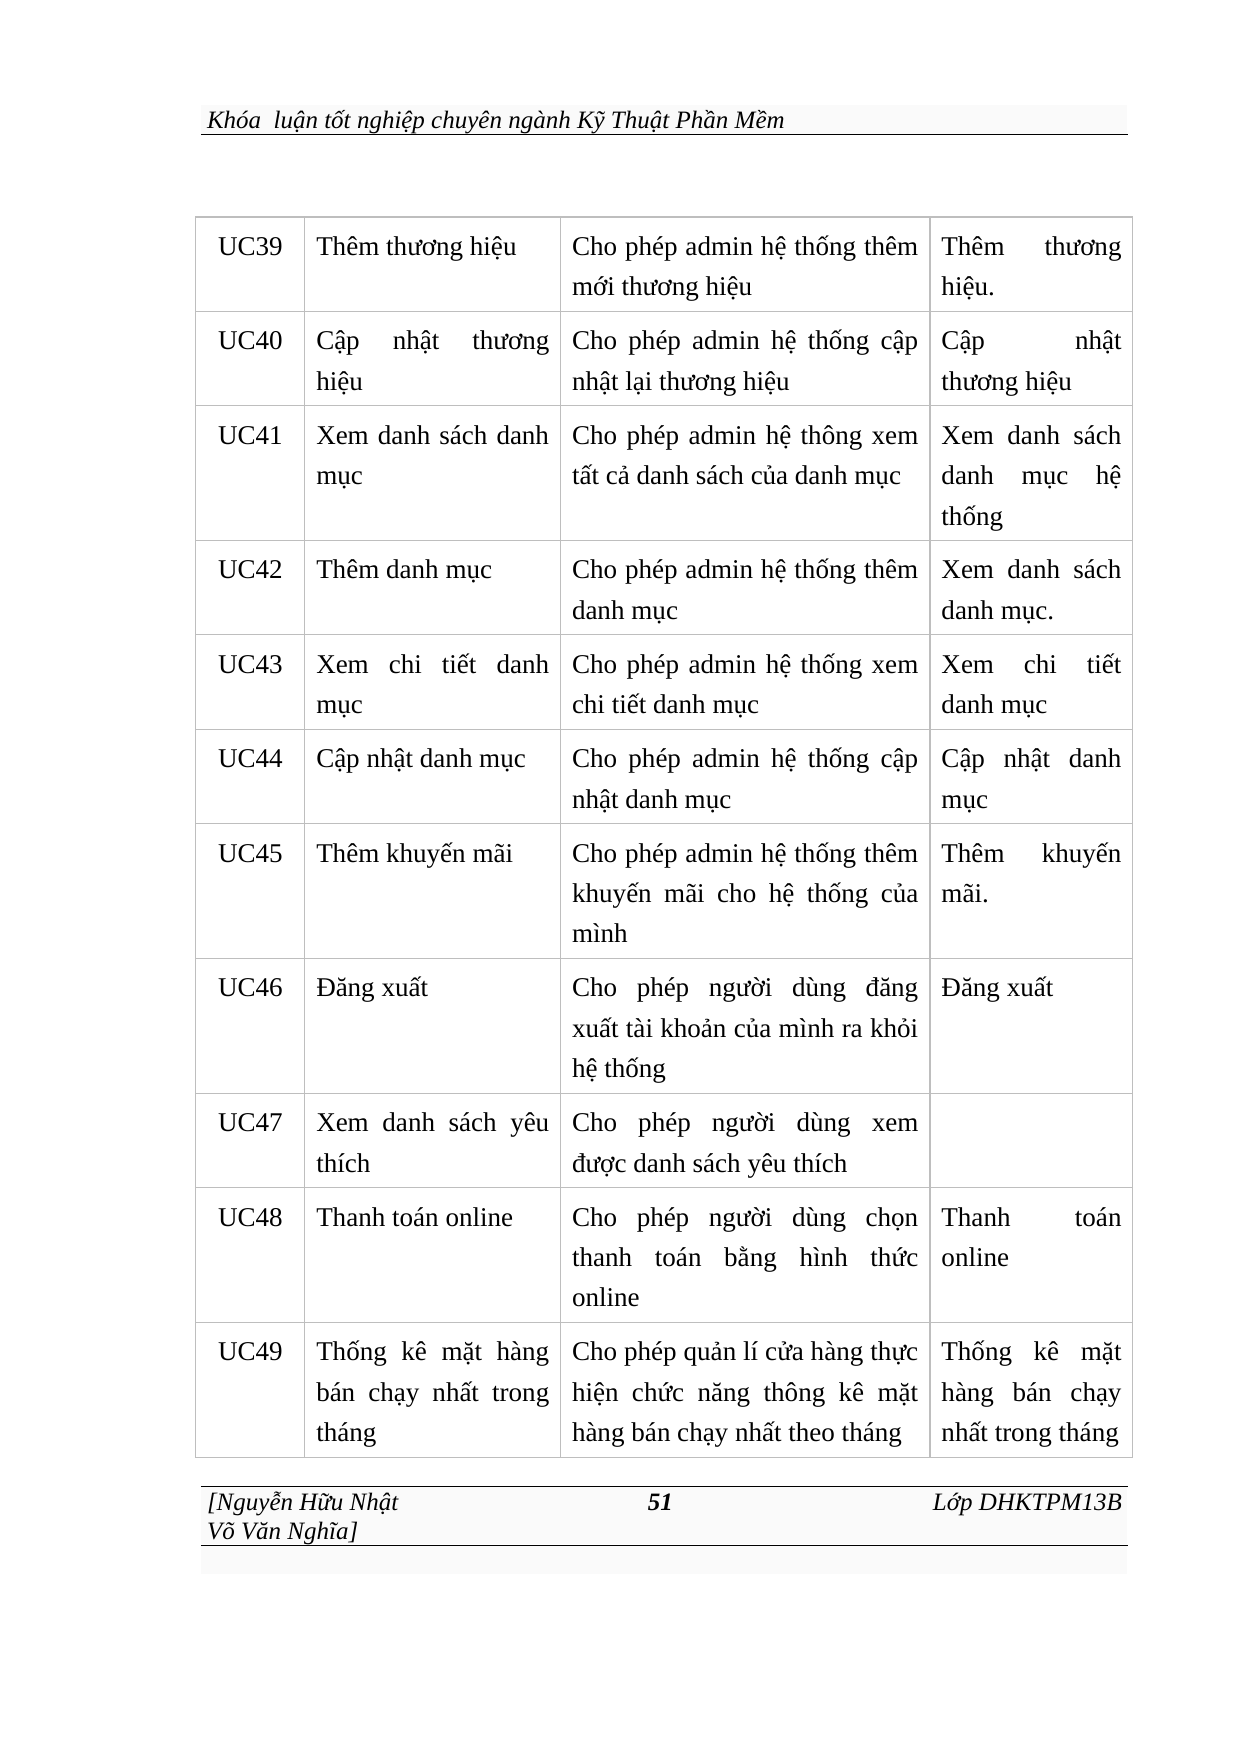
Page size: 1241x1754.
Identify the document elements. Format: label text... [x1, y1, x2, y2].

table_cell UC46 [196, 959, 304, 1093]
table_cell Cho phép người dùng chọn thanh toán bằng hình thức online [561, 1188, 929, 1322]
table_cell Cập nhật thương hiệu [931, 312, 1132, 405]
table_cell Cho phép quản lí cửa hàng thực hiện chức năng thông kê mặt hàng bán chạy nhất theo tháng [561, 1323, 929, 1457]
table_cell Thanh toán online [305, 1188, 560, 1322]
table_cell UC40 [196, 312, 304, 405]
table_cell Thêm danh mục [305, 541, 560, 634]
table_cell Đăng xuất [931, 959, 1132, 1093]
table_cell [931, 1094, 1132, 1187]
table_cell Cập nhật danh mục [931, 730, 1132, 823]
table_cell Cho phép admin hệ thống thêm mới thương hiệu [561, 218, 929, 311]
table_cell UC44 [196, 730, 304, 823]
table_cell Thêm thương hiệu. [931, 218, 1132, 311]
table_cell Thêm thương hiệu [305, 218, 560, 311]
table_cell Xem danh sách danh mục. [931, 541, 1132, 634]
table_cell UC42 [196, 541, 304, 634]
table_cell Cho phép người dùng đăng xuất tài khoản của mình ra khỏi hệ thống [561, 959, 929, 1093]
table_cell UC47 [196, 1094, 304, 1187]
table_cell Thống kê mặt hàng bán chạy nhất trong tháng [931, 1323, 1132, 1457]
table_cell UC49 [196, 1323, 304, 1457]
table_cell Cập nhật thương hiệu [305, 312, 560, 405]
table_cell UC39 [196, 218, 304, 311]
table_cell Cho phép admin hệ thống cập nhật lại thương hiệu [561, 312, 929, 405]
table_cell Cho phép người dùng xem được danh sách yêu thích [561, 1094, 929, 1187]
table_cell Cho phép admin hệ thống xem chi tiết danh mục [561, 635, 929, 729]
table_cell UC43 [196, 635, 304, 729]
table_cell Thanh toán online [931, 1188, 1132, 1322]
table_cell Xem chi tiết danh mục [305, 635, 560, 729]
table_cell Cho phép admin hệ thống cập nhật danh mục [561, 730, 929, 823]
table_cell Cho phép admin hệ thông xem tất cả danh sách của danh mục [561, 406, 929, 540]
table_cell Xem danh sách danh mục hệ thống [931, 406, 1132, 540]
table_cell Xem chi tiết danh mục [931, 635, 1132, 729]
table_cell Cập nhật danh mục [305, 730, 560, 823]
table_cell Thống kê mặt hàng bán chạy nhất trong tháng [305, 1323, 560, 1457]
table_cell Xem danh sách yêu thích [305, 1094, 560, 1187]
table_cell Thêm khuyến mãi [305, 824, 560, 958]
table_cell Thêm khuyến mãi. [931, 824, 1132, 958]
table_cell Cho phép admin hệ thống thêm danh mục [561, 541, 929, 634]
table_cell Đăng xuất [305, 959, 560, 1093]
table_cell Xem danh sách danh mục [305, 406, 560, 540]
table_cell UC48 [196, 1188, 304, 1322]
table_cell Cho phép admin hệ thống thêm khuyến mãi cho hệ thống của mình [561, 824, 929, 958]
table_cell UC45 [196, 824, 304, 958]
table_cell UC41 [196, 406, 304, 540]
